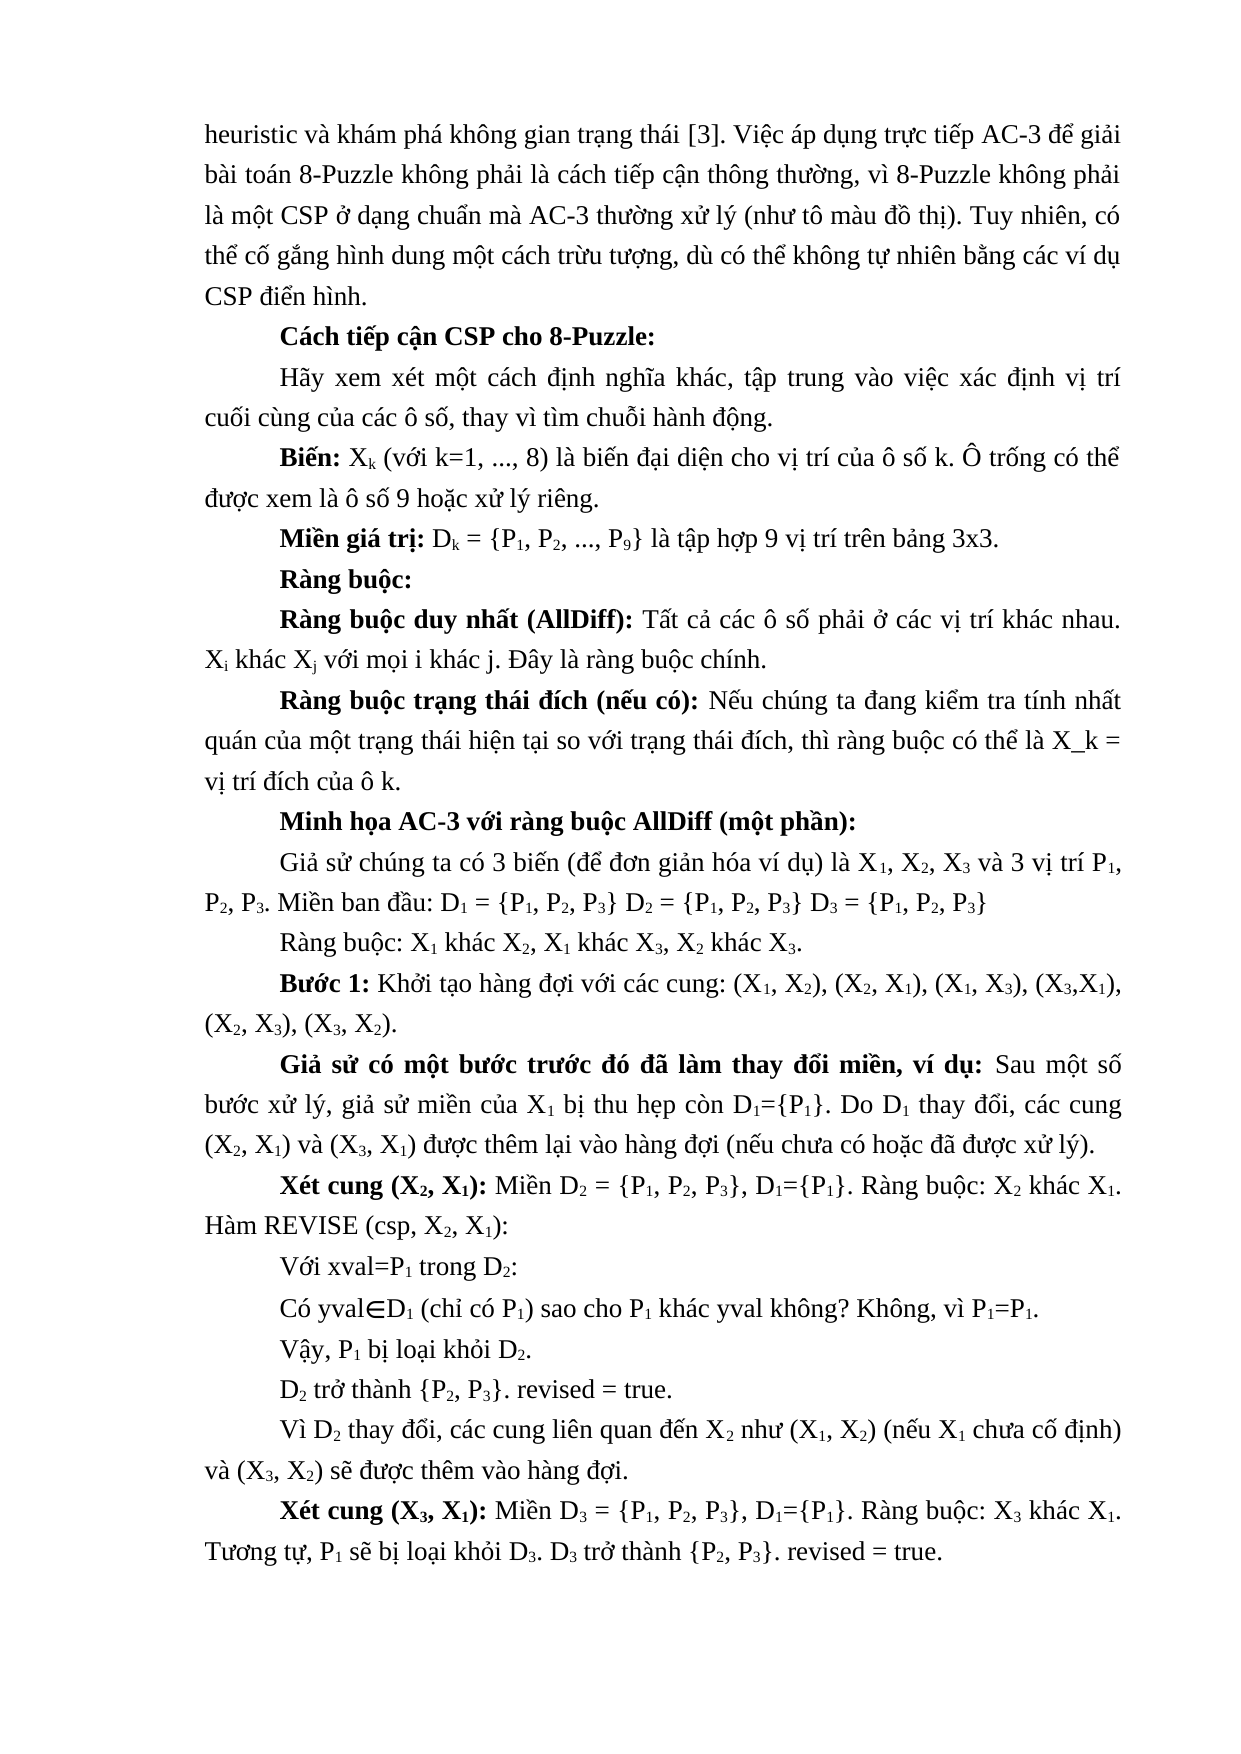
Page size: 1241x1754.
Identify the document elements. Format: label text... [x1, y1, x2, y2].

text Vì D2​ thay đổi, các cung liên quan đến X2​ như (X1​, X2​) (nếu X1​ chưa cố định) và (X3​, X2​) sẽ được thêm vào hàng đợi. [204, 1413, 1122, 1485]
text Ràng buộc: [204, 563, 1122, 594]
text D2​ trở thành {P2​, P3​}. revised = true. [204, 1373, 1122, 1404]
text Ràng buộc: X1​ khác X2​, X1 khác X3​, X2 khác X3​. [204, 926, 1122, 958]
text Minh họa AC-3 với ràng buộc AllDiff (một phần): [204, 805, 1122, 836]
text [204, 118, 1122, 311]
text Bước 1: Khởi tạo hàng đợi với các cung: (X1​, X2​), (X2​, X1​), (X1​, X3​), (X3​,X1​), (X2​, X3​), (X3​, X2​). [204, 967, 1122, 1038]
text Vậy, P1​ bị loại khỏi D2​. [204, 1333, 1122, 1364]
text Cách tiếp cận CSP cho 8-Puzzle: [204, 320, 1122, 351]
text Với xval​=P1​ trong D2​: [204, 1250, 1122, 1281]
text Giả sử có một bước trước đó đã làm thay đổi miền, ví dụ: Sau một số bước xử lý, giả sử miền của X1​ bị thu hẹp còn D1​={P1​}. Do D1​ thay đổi, các cung (X2​, X1​) và (X3​, X1​) được thêm lại vào hàng đợi (nếu chưa có hoặc đã được xử lý). [204, 1048, 1122, 1160]
text Ràng buộc duy nhất (AllDiff): Tất cả các ô số phải ở các vị trí khác nhau. Xi​ khác Xj​ với mọi i khác j. Đây là ràng buộc chính. [204, 603, 1122, 675]
text Có yval​∈D1​ (chỉ có P1​) sao cho P1​ khác yval​ không? Không, vì P1​=P1​. [204, 1290, 1122, 1323]
text Xét cung (X2​, X1​): Miền D2 ​= {P1​, P2​, P3​}, D1​={P1​}. Ràng buộc: X2​ khác X1​. Hàm REVISE (csp, X2, X1): [204, 1169, 1122, 1241]
text Giả sử chúng ta có 3 biến (để đơn giản hóa ví dụ) là X1​, X2​, X3​ và 3 vị trí P1​, P2​, P3​. Miền ban đầu: D1 ​= {P1​, P2​, P3​} D2​ = {P1​, P2​, P3​} D3 ​= {P1​, P2​, P3​} [204, 846, 1122, 917]
text Ràng buộc trạng thái đích (nếu có): Nếu chúng ta đang kiểm tra tính nhất quán của một trạng thái hiện tại so với trạng thái đích, thì ràng buộc có thể là X_k = vị trí đích của ô k. [204, 684, 1122, 796]
text Xét cung (X3​, X1​): Miền D3​ = {P1​, P2​, P3​}, D1​={P1​}. Ràng buộc: X3​ khác X1​. Tương tự, P1​ sẽ bị loại khỏi D3​. D3​ trở thành {P2​, P3​}. revised = true. [204, 1494, 1122, 1566]
text Hãy xem xét một cách định nghĩa khác, tập trung vào việc xác định vị trí cuối cùng của các ô số, thay vì tìm chuỗi hành động. [204, 361, 1122, 432]
text Biến: Xk​ (với k=1, ..., 8) là biến đại diện cho vị trí của ô số k. Ô trống có thể được xem là ô số 9 hoặc xử lý riêng. [204, 441, 1122, 513]
text Miền giá trị: Dk ​= {P1​, P2​, ..., P9​} là tập hợp 9 vị trí trên bảng 3x3. [204, 522, 1122, 553]
